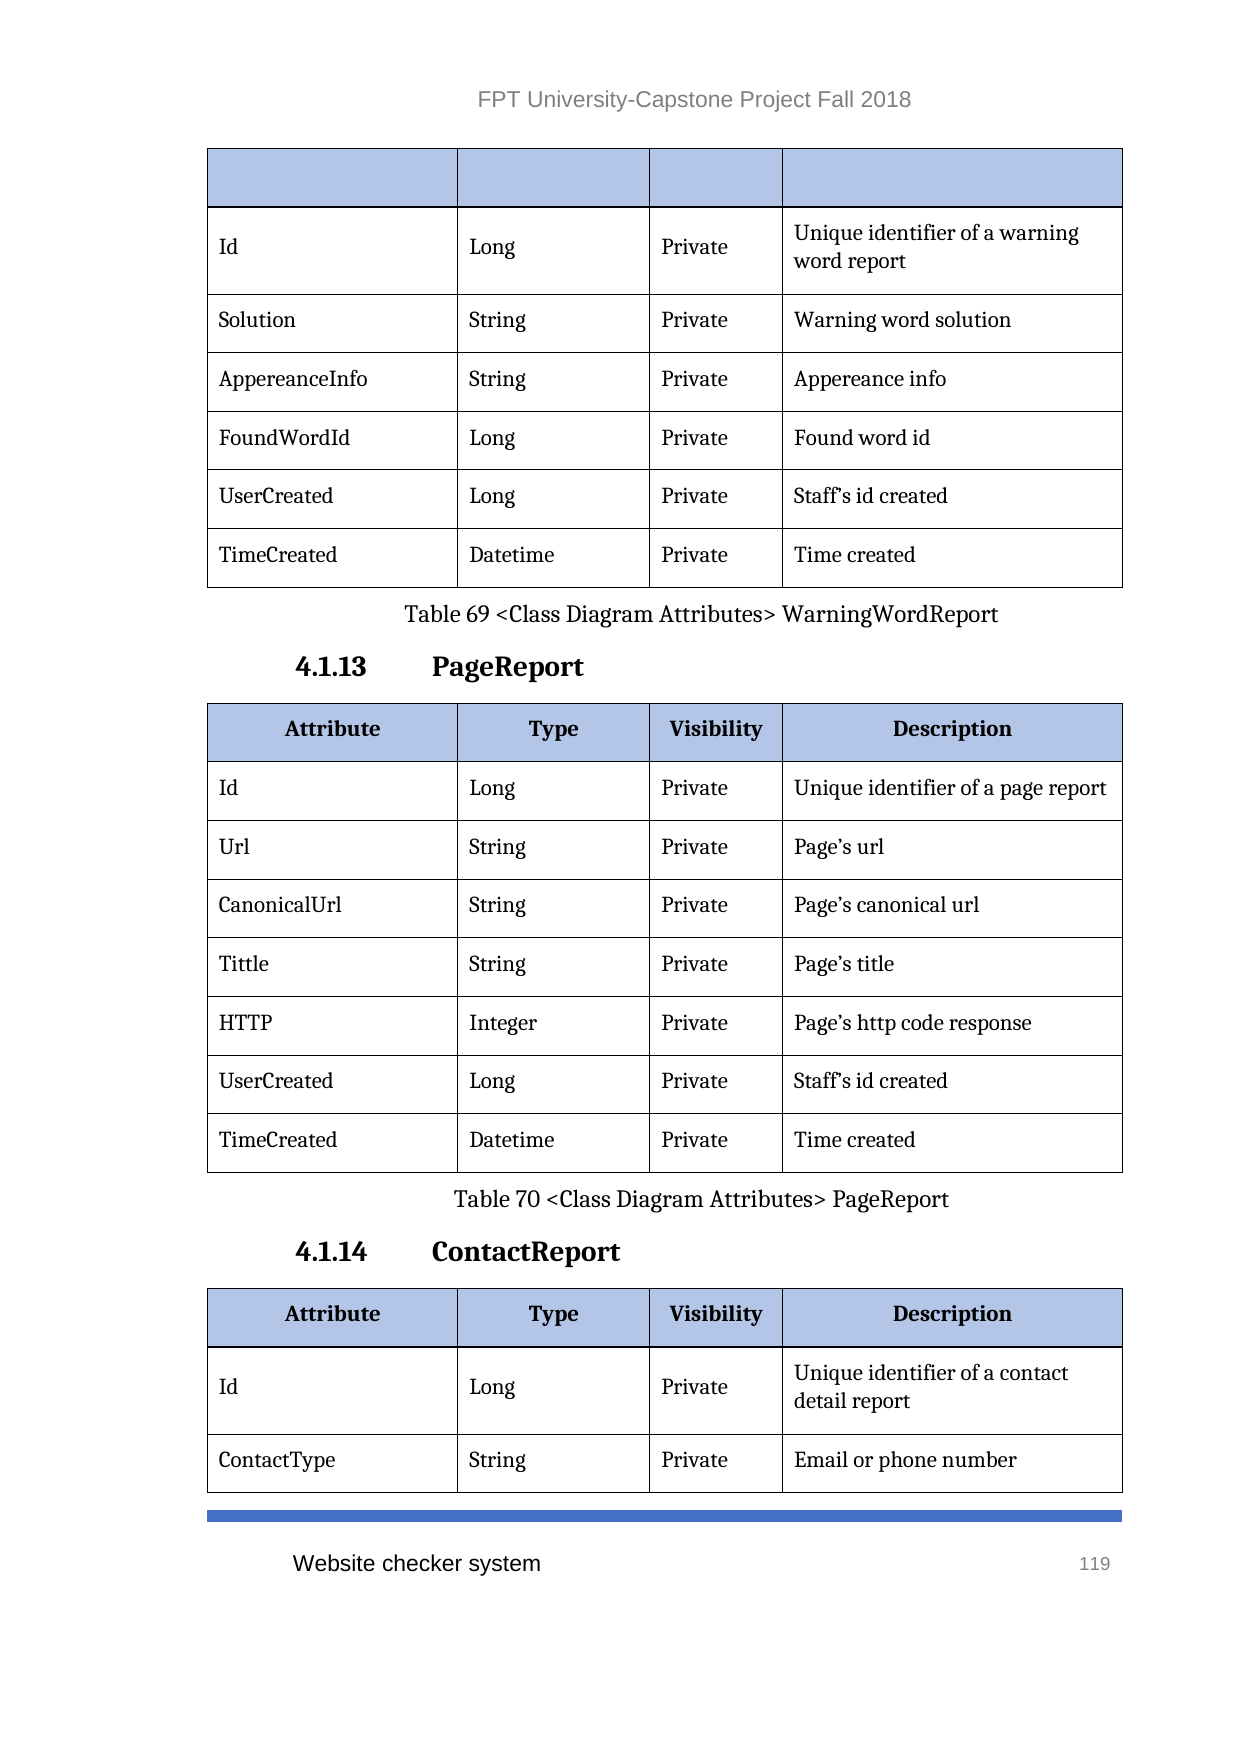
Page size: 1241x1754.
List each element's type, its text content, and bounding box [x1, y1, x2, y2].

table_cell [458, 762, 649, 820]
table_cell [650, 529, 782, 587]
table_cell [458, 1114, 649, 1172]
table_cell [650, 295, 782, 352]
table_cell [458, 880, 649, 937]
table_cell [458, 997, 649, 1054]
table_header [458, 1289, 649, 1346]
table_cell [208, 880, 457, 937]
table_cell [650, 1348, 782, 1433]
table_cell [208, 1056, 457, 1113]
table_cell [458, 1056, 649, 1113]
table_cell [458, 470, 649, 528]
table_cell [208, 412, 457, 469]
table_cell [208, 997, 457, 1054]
list PageReport [295, 650, 1122, 683]
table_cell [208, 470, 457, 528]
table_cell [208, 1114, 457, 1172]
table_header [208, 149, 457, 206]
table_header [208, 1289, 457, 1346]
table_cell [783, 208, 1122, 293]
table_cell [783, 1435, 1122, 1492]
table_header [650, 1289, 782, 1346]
list ContactReport [295, 1235, 1122, 1268]
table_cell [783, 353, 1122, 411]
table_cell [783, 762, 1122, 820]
text Table 69 <Class Diagram Attributes> WarningWordReport [207, 600, 1122, 629]
text Table 70 <Class Diagram Attributes> PageReport [207, 1185, 1122, 1214]
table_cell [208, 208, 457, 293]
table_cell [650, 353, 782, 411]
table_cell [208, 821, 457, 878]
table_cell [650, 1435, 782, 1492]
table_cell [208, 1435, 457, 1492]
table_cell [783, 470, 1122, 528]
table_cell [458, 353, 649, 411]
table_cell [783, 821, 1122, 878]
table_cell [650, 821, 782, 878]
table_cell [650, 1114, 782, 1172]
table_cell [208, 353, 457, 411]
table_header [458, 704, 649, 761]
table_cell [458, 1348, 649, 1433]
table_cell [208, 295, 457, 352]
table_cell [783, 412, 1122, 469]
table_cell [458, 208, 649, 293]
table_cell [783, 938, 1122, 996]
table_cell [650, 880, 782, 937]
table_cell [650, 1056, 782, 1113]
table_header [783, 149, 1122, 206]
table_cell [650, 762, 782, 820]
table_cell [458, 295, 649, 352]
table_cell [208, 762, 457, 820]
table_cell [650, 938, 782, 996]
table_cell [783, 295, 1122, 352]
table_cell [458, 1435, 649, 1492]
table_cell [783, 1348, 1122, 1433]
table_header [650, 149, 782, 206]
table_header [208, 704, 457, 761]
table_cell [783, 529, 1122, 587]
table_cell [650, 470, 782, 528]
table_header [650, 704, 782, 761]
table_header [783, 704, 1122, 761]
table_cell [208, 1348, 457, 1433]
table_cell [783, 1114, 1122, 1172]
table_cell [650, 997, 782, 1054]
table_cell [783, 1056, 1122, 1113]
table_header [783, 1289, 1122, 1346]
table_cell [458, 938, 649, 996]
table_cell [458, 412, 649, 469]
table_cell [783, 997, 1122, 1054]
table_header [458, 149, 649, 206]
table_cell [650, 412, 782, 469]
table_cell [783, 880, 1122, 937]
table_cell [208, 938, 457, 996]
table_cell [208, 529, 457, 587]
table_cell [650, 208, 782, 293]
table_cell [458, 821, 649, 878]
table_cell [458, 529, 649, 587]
